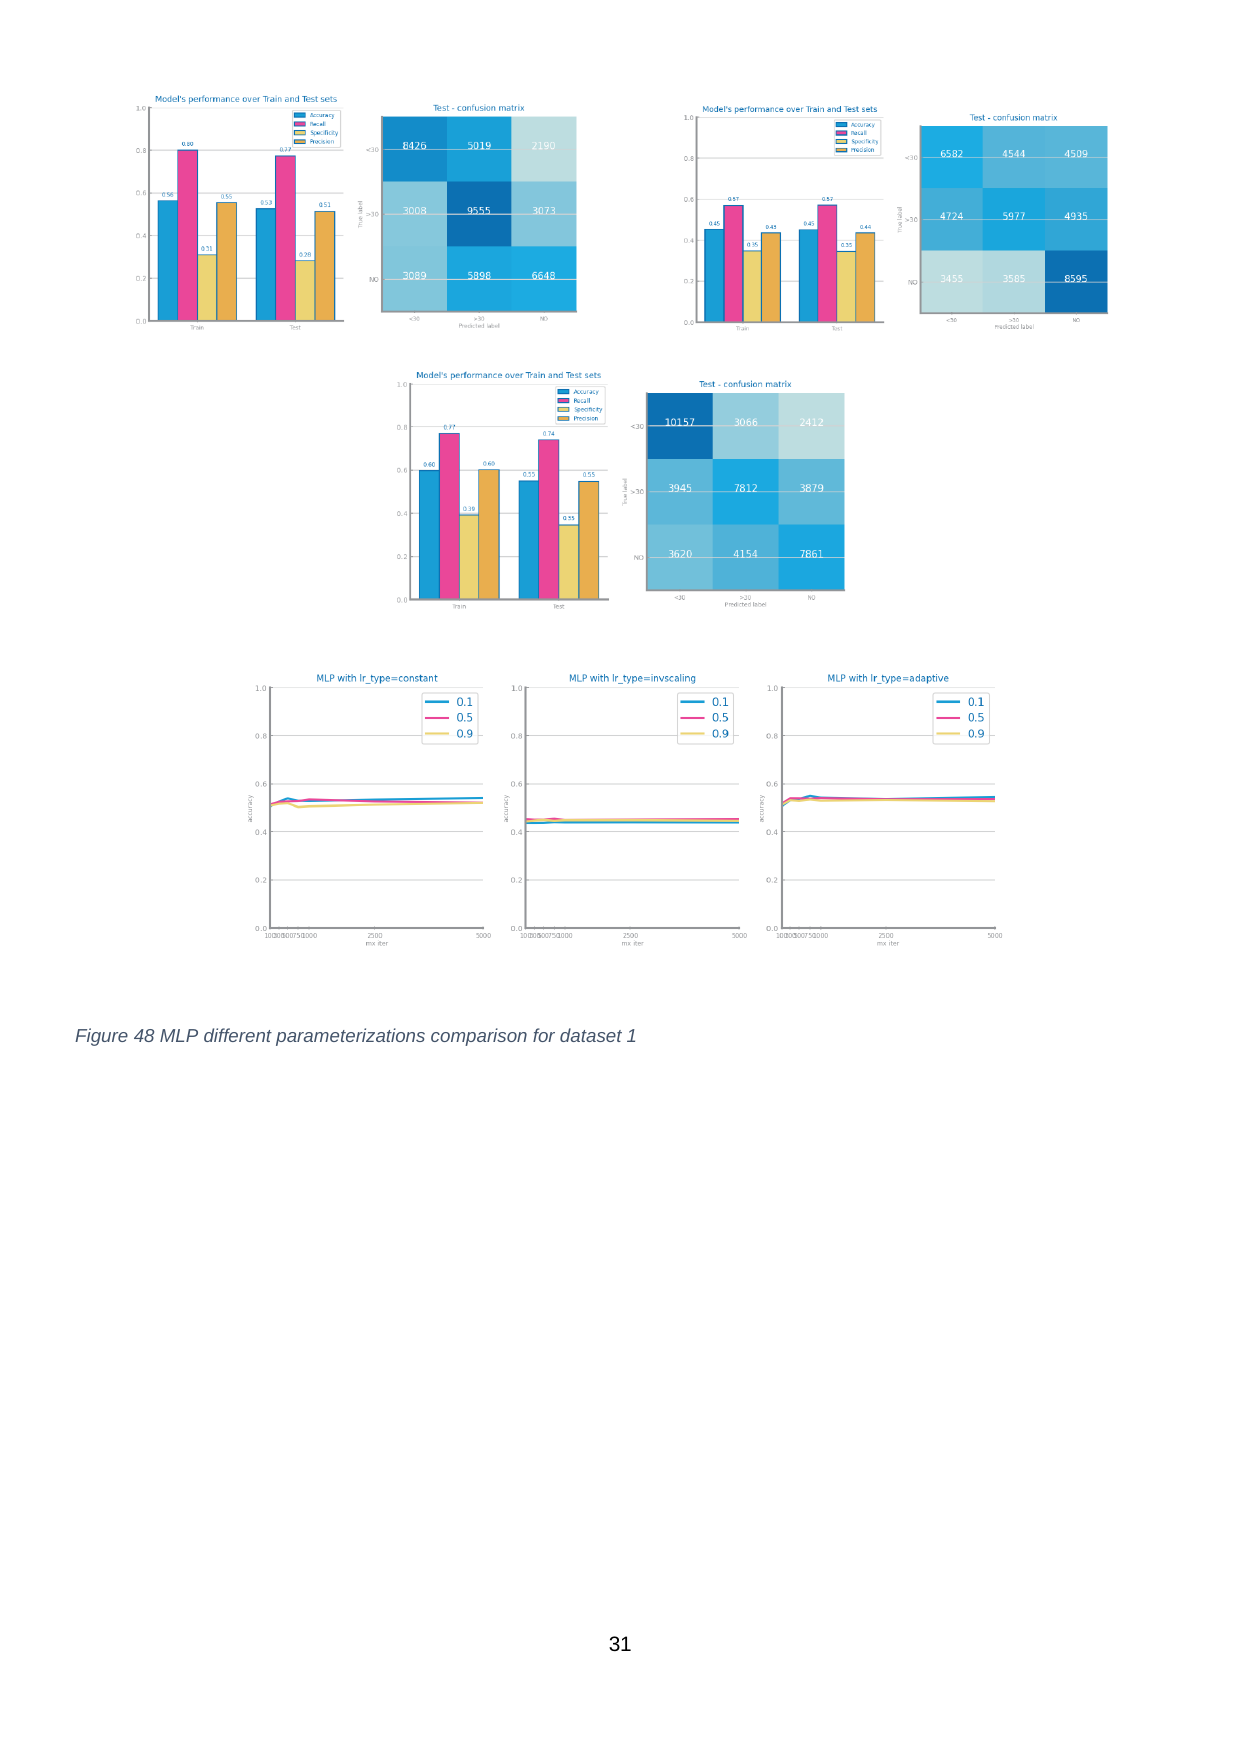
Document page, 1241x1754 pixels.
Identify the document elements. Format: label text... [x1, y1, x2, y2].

picture [80, 75, 1160, 630]
picture [153, 650, 1088, 962]
